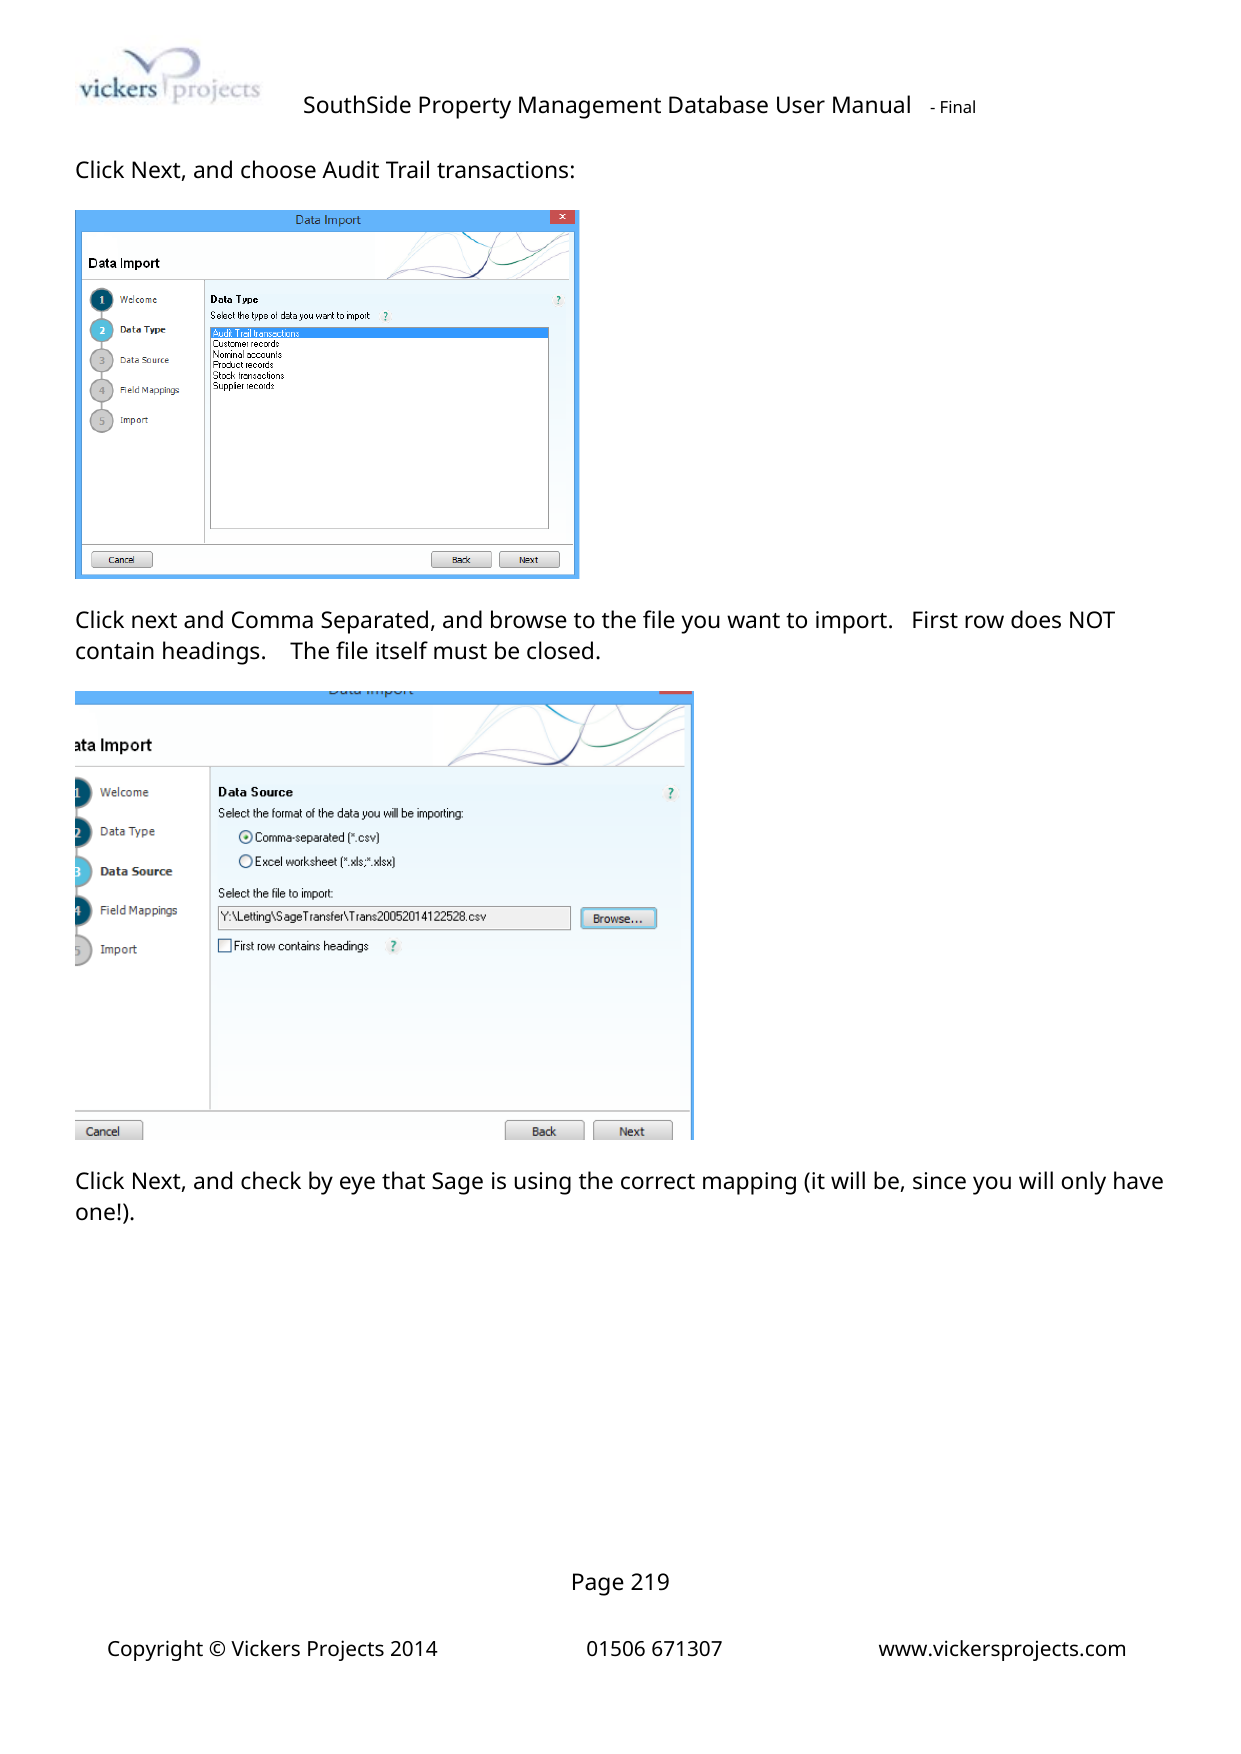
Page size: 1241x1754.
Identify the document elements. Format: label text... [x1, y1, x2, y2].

text Click Next, and check by eye that Sage is using the correct mapping (it will be, since you will only have one!). [75, 1165, 1165, 1227]
picture [75, 35, 268, 114]
text Click Next, and choose Audit Trail transactions: [75, 154, 1165, 186]
text Click next and Comma Separated, and browse to the file you want to import. First row does NOT contain headings. The file itself must be closed. [75, 603, 1165, 666]
